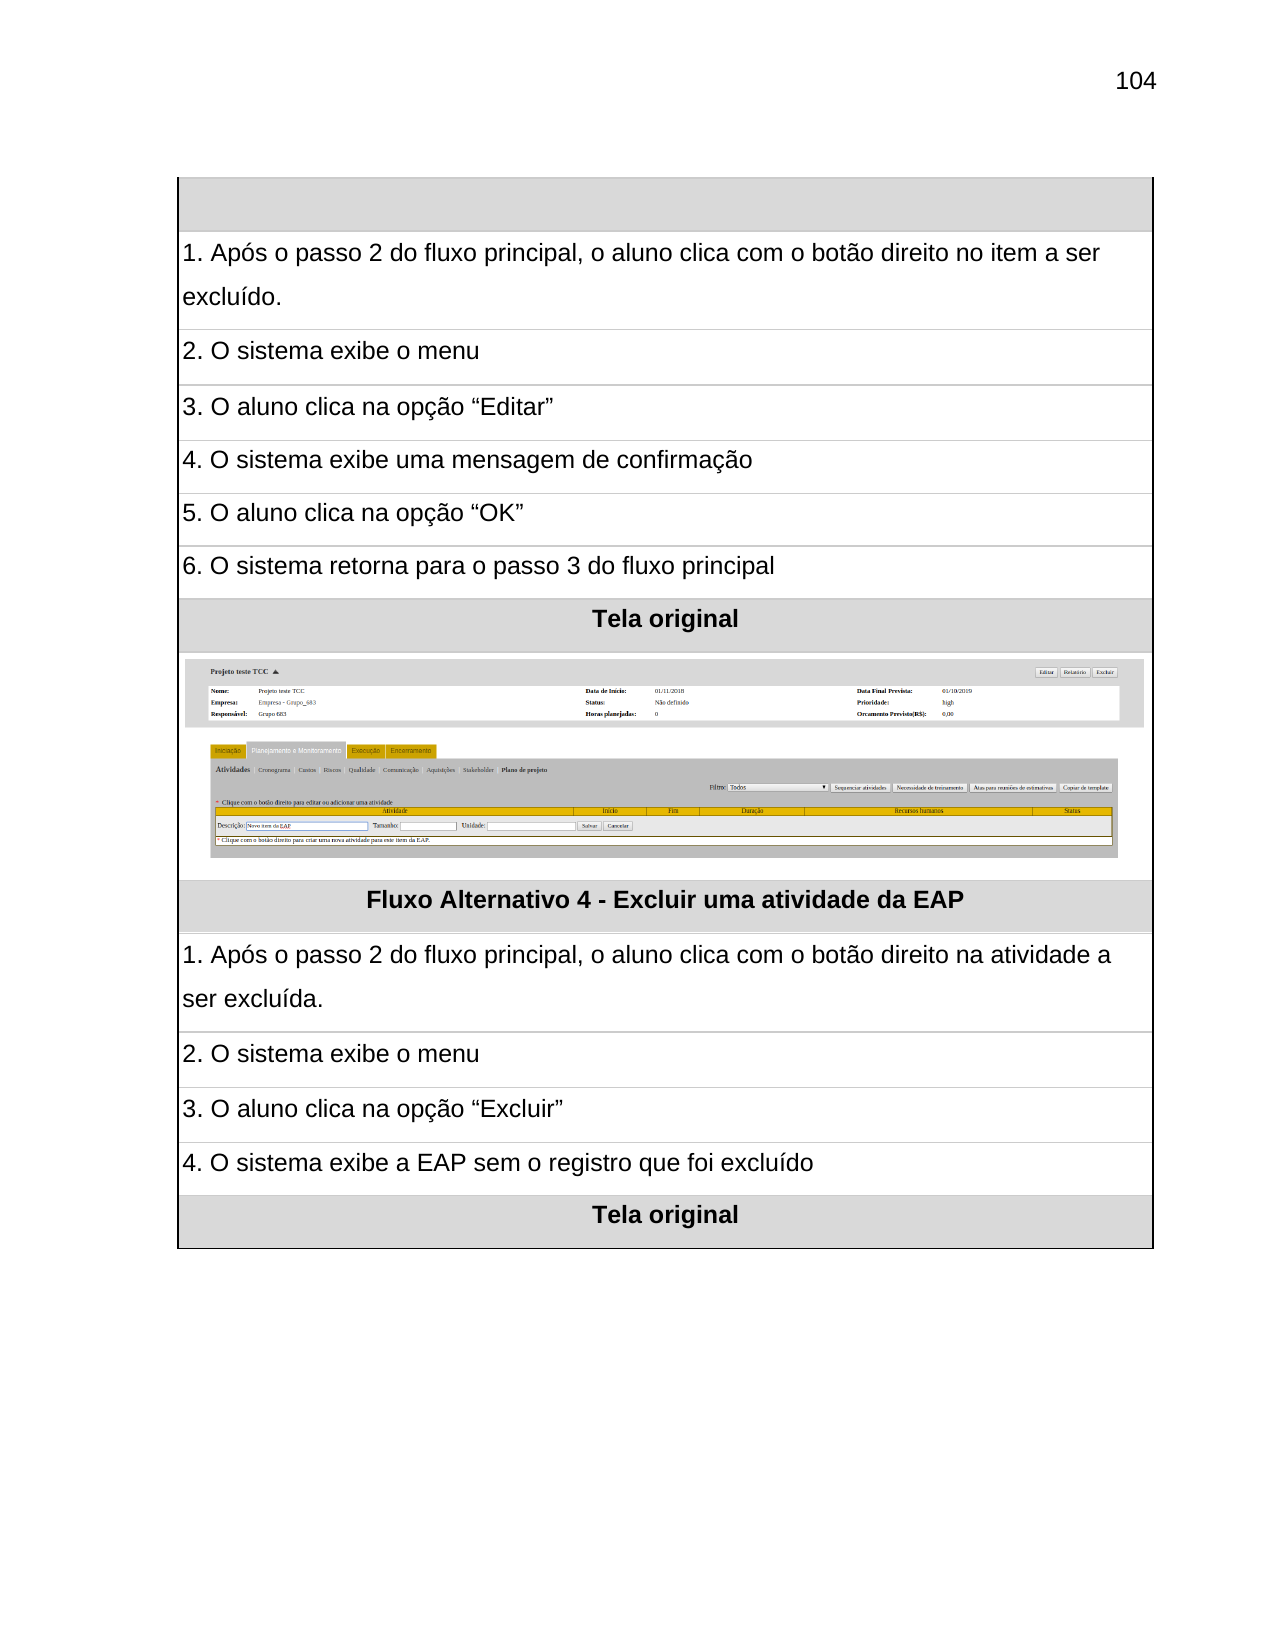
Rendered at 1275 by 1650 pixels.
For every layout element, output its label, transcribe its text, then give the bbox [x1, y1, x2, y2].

table_cell Tela original [179, 1196, 1152, 1248]
table_cell 2. O sistema exibe o menu [179, 1033, 1152, 1086]
table_cell 5. O aluno clica na opção “OK” [179, 494, 1152, 545]
table_cell 2. O sistema exibe o menu [179, 330, 1152, 384]
table_cell Tela original [179, 600, 1152, 651]
table_cell [179, 653, 1152, 879]
table_cell 3. O aluno clica na opção “Excluir” [179, 1088, 1152, 1142]
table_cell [179, 179, 1152, 230]
table_cell Fluxo Alternativo 4 - Excluir uma atividade da EAP [179, 881, 1152, 932]
table_cell 4. O sistema exibe a EAP sem o registro que foi excluído [179, 1143, 1152, 1195]
table_cell 1. Após o passo 2 do fluxo principal, o aluno clica com o botão direito no item a ser excluído. [179, 232, 1152, 329]
table_cell 1. Após o passo 2 do fluxo principal, o aluno clica com o botão direito na atividade a ser excluída. [179, 934, 1152, 1031]
table_cell 4. O sistema exibe uma mensagem de confirmação [179, 441, 1152, 492]
picture [182, 656, 1148, 861]
table_cell 6. O sistema retorna para o passo 3 do fluxo principal [179, 547, 1152, 598]
table_cell 3. O aluno clica na opção “Editar” [179, 386, 1152, 439]
